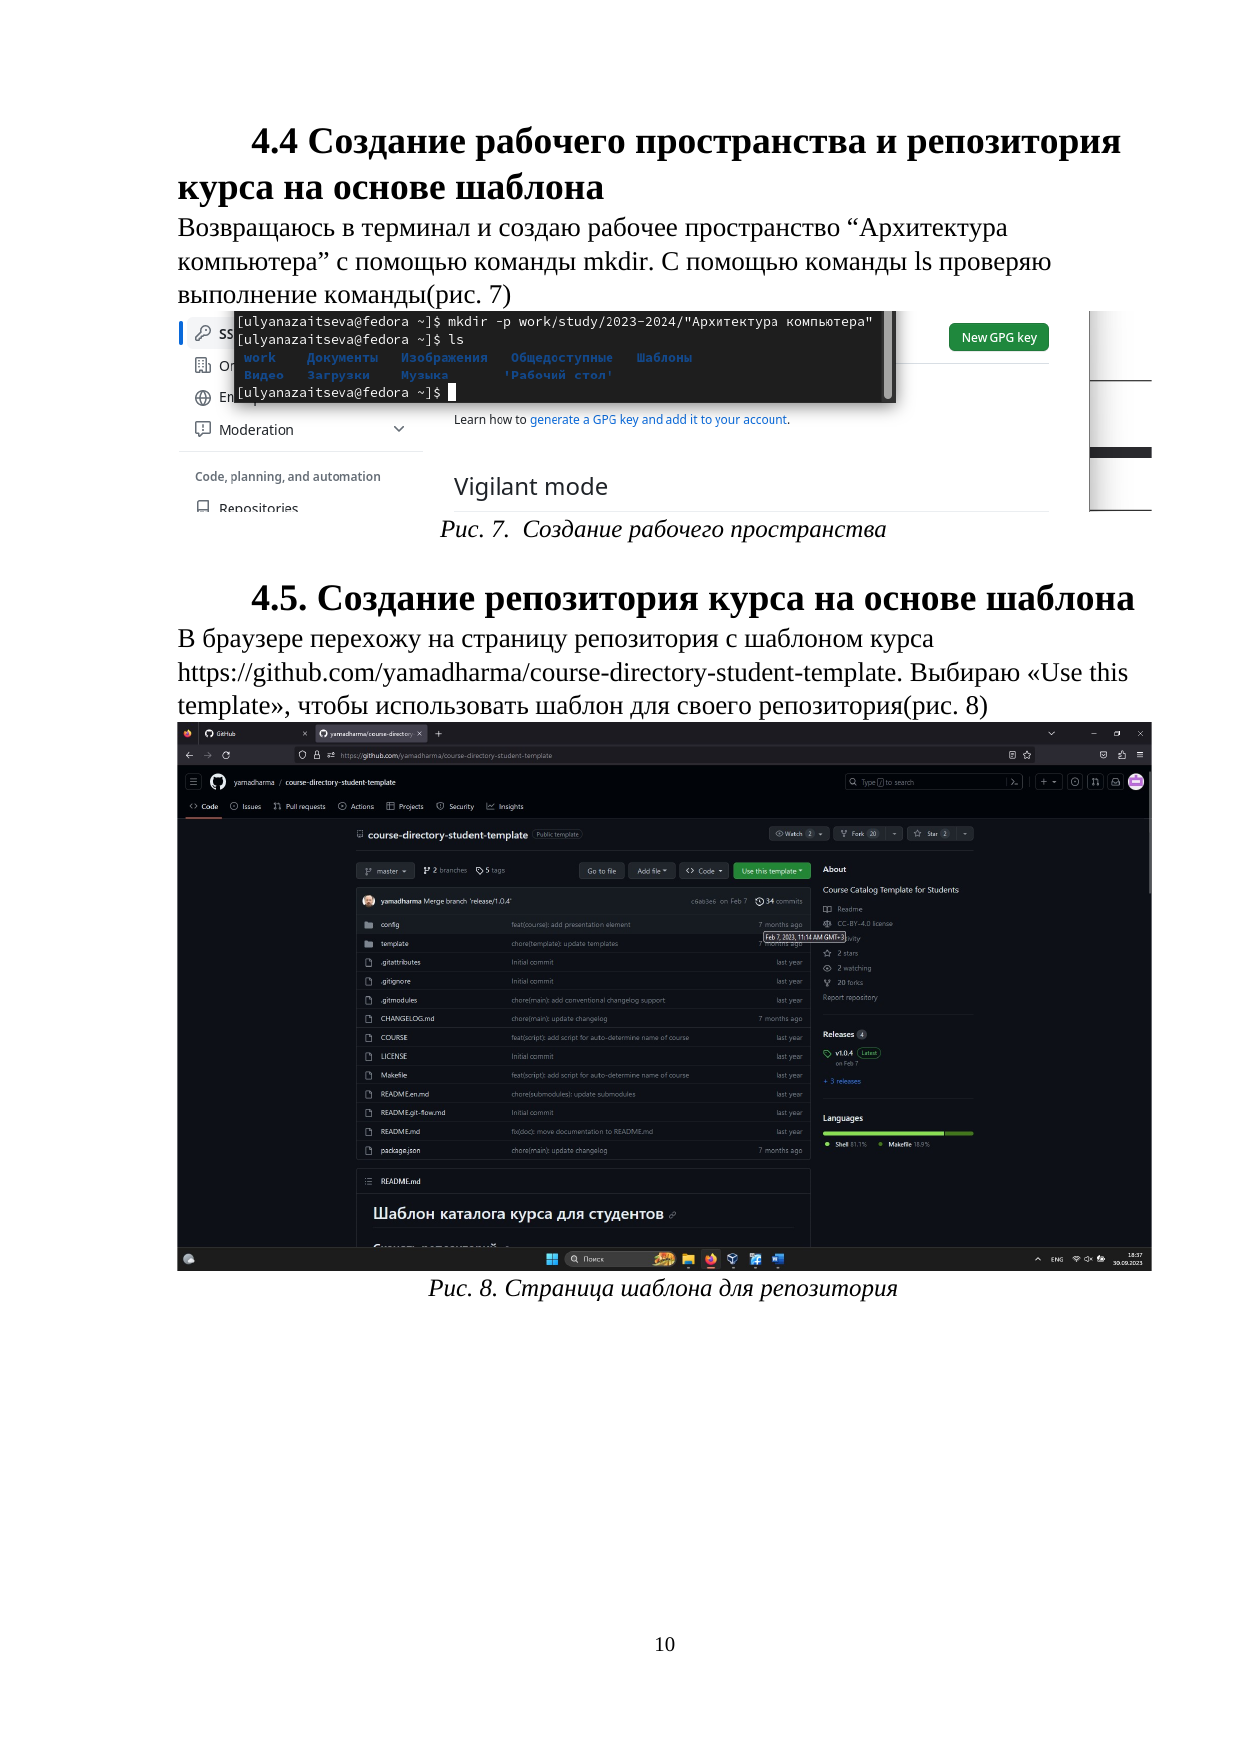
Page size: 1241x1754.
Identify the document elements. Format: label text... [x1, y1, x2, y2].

list 4.4 Создание рабочего пространства и репозитория курса на основе шаблона [177, 118, 1152, 208]
picture [177, 722, 1152, 1271]
list В браузере перехожу на страницу репозитория с шаблоном курса https://github.com/yamadharma/course-directory-student-template. Выбираю «Use this template», чтобы использовать шаблон для своего репозитория(рис. 8) [177, 622, 1152, 721]
list Рис. 7. Создание рабочего пространства [177, 514, 1152, 543]
picture [177, 311, 1152, 512]
list Рис. 8. Страница шаблона для репозитория [177, 1273, 1152, 1302]
list Возвращаюсь в терминал и создаю рабочее пространство “Архитектура компьютера” c помощью команды mkdir. С помощью команды ls проверяю выполнение команды(рис. 7) [177, 211, 1152, 309]
list 4.5. Создание репозитория курса на основе шаблона [177, 576, 1152, 619]
